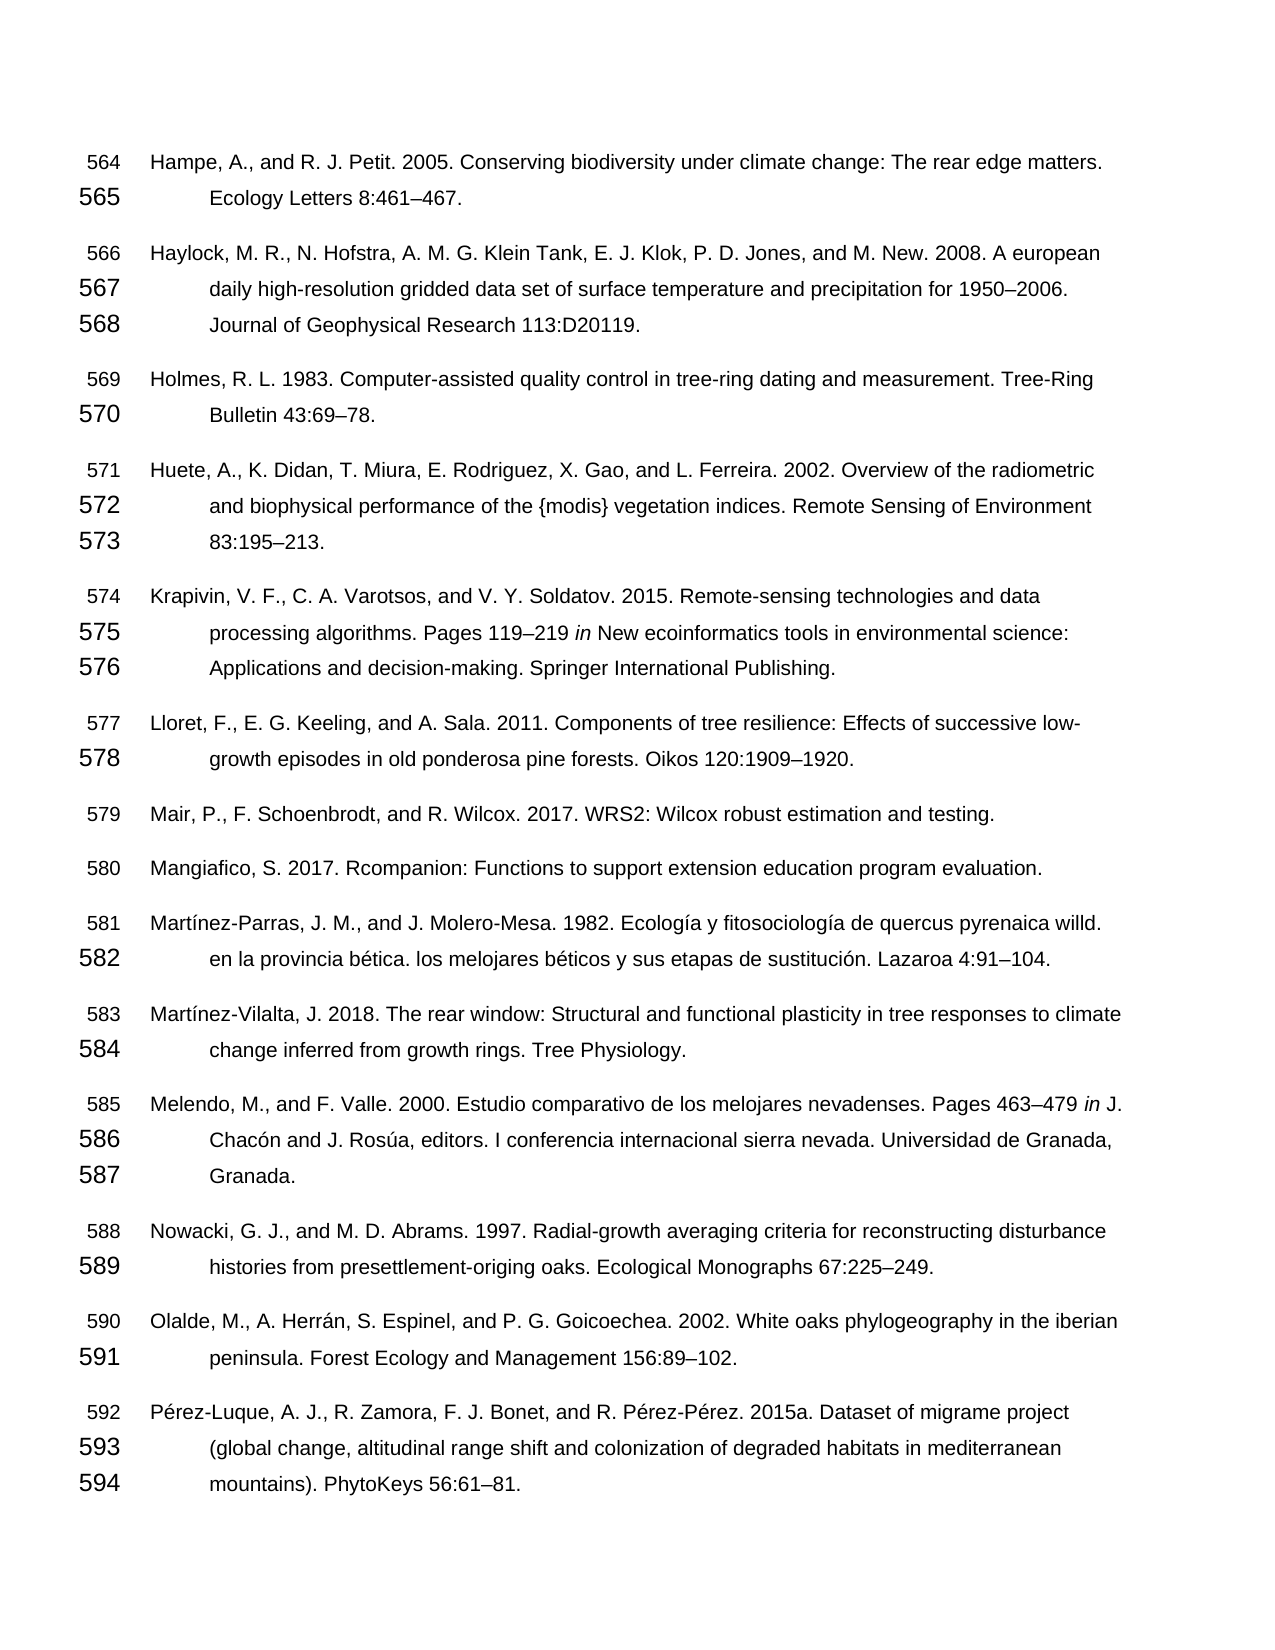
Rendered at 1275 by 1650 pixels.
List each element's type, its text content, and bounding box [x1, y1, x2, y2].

text Olalde, M., A. Herrán, S. Espinel, and P. G. Goicoechea. 2002. White oaks phylogeography in the iberian peninsula. Forest Ecology and Management 156:89–102. [150, 1309, 1125, 1369]
text Martínez-Parras, J. M., and J. Molero-Mesa. 1982. Ecología y fitosociología de quercus pyrenaica willd. en la provincia bética. los melojares béticos y sus etapas de sustitución. Lazaroa 4:91–104. [150, 911, 1125, 971]
text Lloret, F., E. G. Keeling, and A. Sala. 2011. Components of tree resilience: Effects of successive low-growth episodes in old ponderosa pine forests. Oikos 120:1909–1920. [150, 711, 1125, 771]
text Martínez-Vilalta, J. 2018. The rear window: Structural and functional plasticity in tree responses to climate change inferred from growth rings. Tree Physiology. [150, 1002, 1125, 1061]
text Mair, P., F. Schoenbrodt, and R. Wilcox. 2017. WRS2: Wilcox robust estimation and testing. [150, 802, 1125, 826]
text Melendo, M., and F. Valle. 2000. Estudio comparativo de los melojares nevadenses. Pages 463–479 in J. Chacón and J. Rosúa, editors. I conferencia internacional sierra nevada. Universidad de Granada, Granada. [150, 1092, 1125, 1188]
text Mangiafico, S. 2017. Rcompanion: Functions to support extension education program evaluation. [150, 856, 1125, 880]
text Haylock, M. R., N. Hofstra, A. M. G. Klein Tank, E. J. Klok, P. D. Jones, and M. New. 2008. A european daily high-resolution gridded data set of surface temperature and precipitation for 1950–2006. Journal of Geophysical Research 113:D20119. [150, 241, 1125, 336]
text Huete, A., K. Didan, T. Miura, E. Rodriguez, X. Gao, and L. Ferreira. 2002. Overview of the radiometric and biophysical performance of the {modis} vegetation indices. Remote Sensing of Environment 83:195–213. [150, 458, 1125, 554]
text Krapivin, V. F., C. A. Varotsos, and V. Y. Soldatov. 2015. Remote-sensing technologies and data processing algorithms. Pages 119–219 in New ecoinformatics tools in environmental science: Applications and decision-making. Springer International Publishing. [150, 584, 1125, 680]
text Nowacki, G. J., and M. D. Abrams. 1997. Radial-growth averaging criteria for reconstructing disturbance histories from presettlement-origing oaks. Ecological Monographs 67:225–249. [150, 1219, 1125, 1279]
text Holmes, R. L. 1983. Computer-assisted quality control in tree-ring dating and measurement. Tree-Ring Bulletin 43:69–78. [150, 367, 1125, 427]
text Pérez-Luque, A. J., R. Zamora, F. J. Bonet, and R. Pérez-Pérez. 2015a. Dataset of migrame project (global change, altitudinal range shift and colonization of degraded habitats in mediterranean mountains). PhytoKeys 56:61–81. [150, 1400, 1125, 1496]
text Hampe, A., and R. J. Petit. 2005. Conserving biodiversity under climate change: The rear edge matters. Ecology Letters 8:461–467. [150, 150, 1125, 210]
